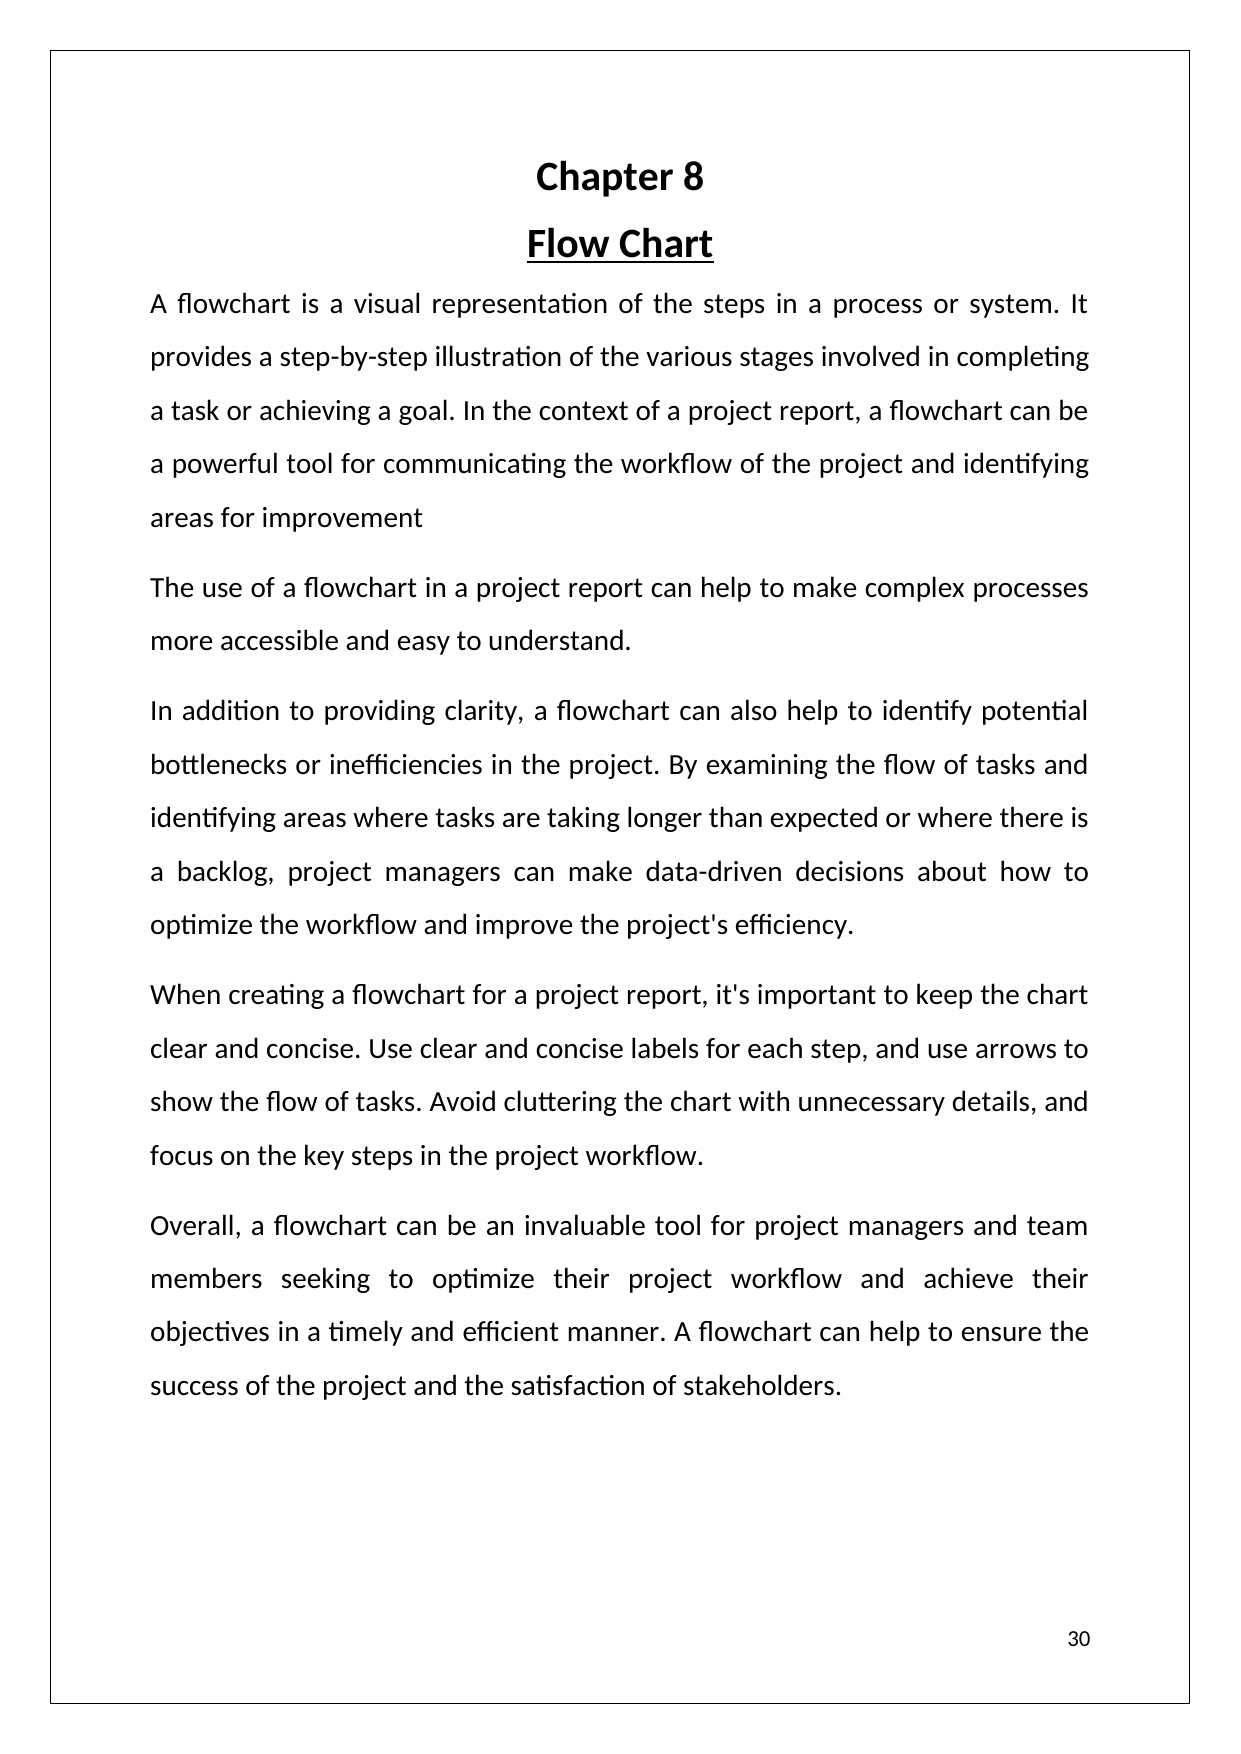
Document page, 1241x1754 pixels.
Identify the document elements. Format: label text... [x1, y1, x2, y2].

text Chapter 8 [150, 150, 1090, 201]
text Overall, a flowchart can be an invaluable tool for project managers and team members seeking to optimize their project workflow and achieve their objectives in a timely and efficient manner. A flowchart can help to ensure the success of the project and the satisfaction of stakeholders. [150, 1207, 1090, 1403]
text A flowchart is a visual representation of the steps in a process or system. It provides a step-by-step illustration of the various stages involved in completing a task or achieving a goal. In the context of a project report, a flowchart can be a powerful tool for communicating the workflow of the project and identifying areas for improvement [150, 285, 1090, 534]
text When creating a flowchart for a project report, it's important to keep the chart clear and concise. Use clear and concise labels for each step, and use arrows to show the flow of tasks. Avoid cluttering the chart with unnecessary details, and focus on the key steps in the project workflow. [150, 976, 1090, 1172]
text Flow Chart [150, 217, 1090, 268]
text The use of a flowchart in a project report can help to make complex processes more accessible and easy to understand. [150, 569, 1090, 658]
text In addition to providing clarity, a flowchart can also help to identify potential bottlenecks or inefficiencies in the project. By examining the flow of tasks and identifying areas where tasks are taking longer than expected or where there is a backlog, project managers can make data-driven decisions about how to optimize the workflow and improve the project's efficiency. [150, 692, 1090, 942]
